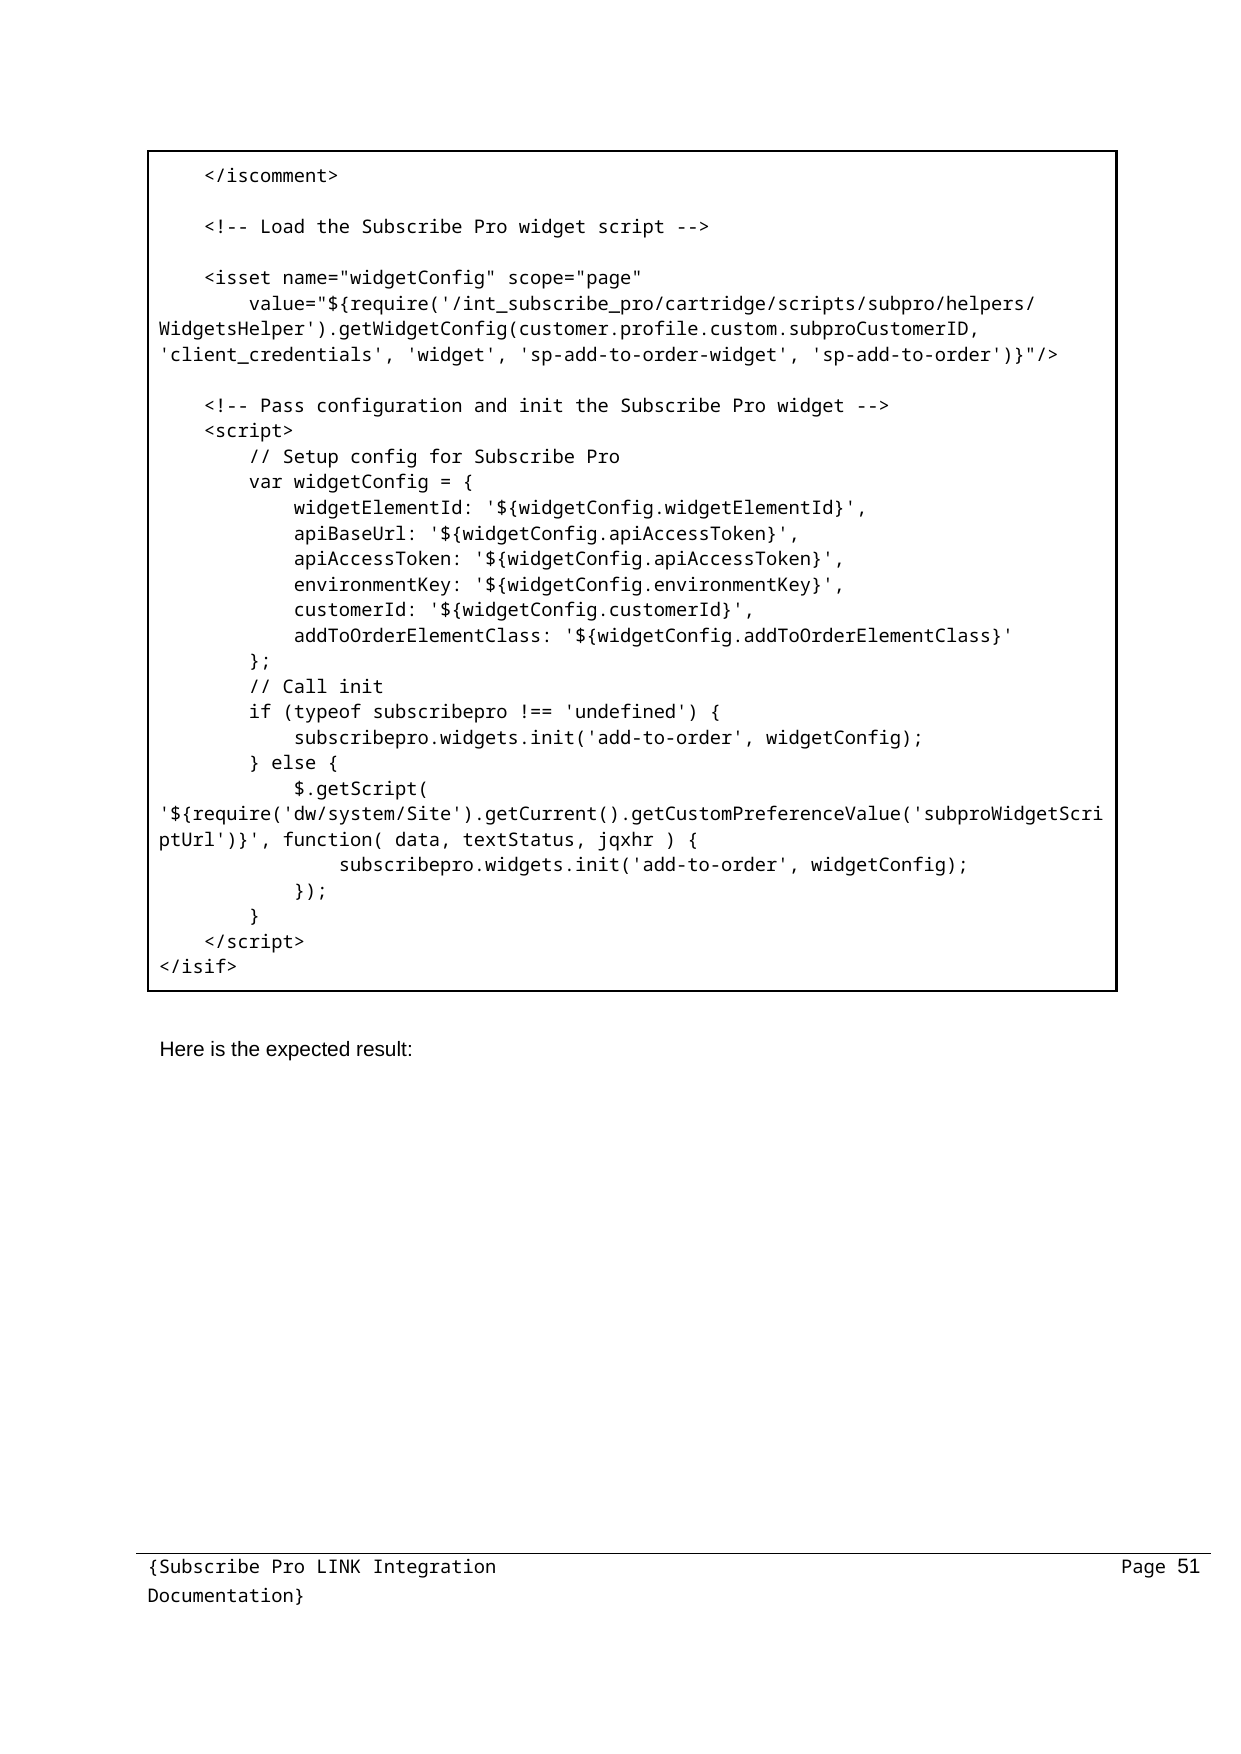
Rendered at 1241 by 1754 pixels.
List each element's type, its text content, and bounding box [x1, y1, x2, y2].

text Here is the expected result: [159, 1036, 1128, 1060]
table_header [149, 152, 1115, 989]
